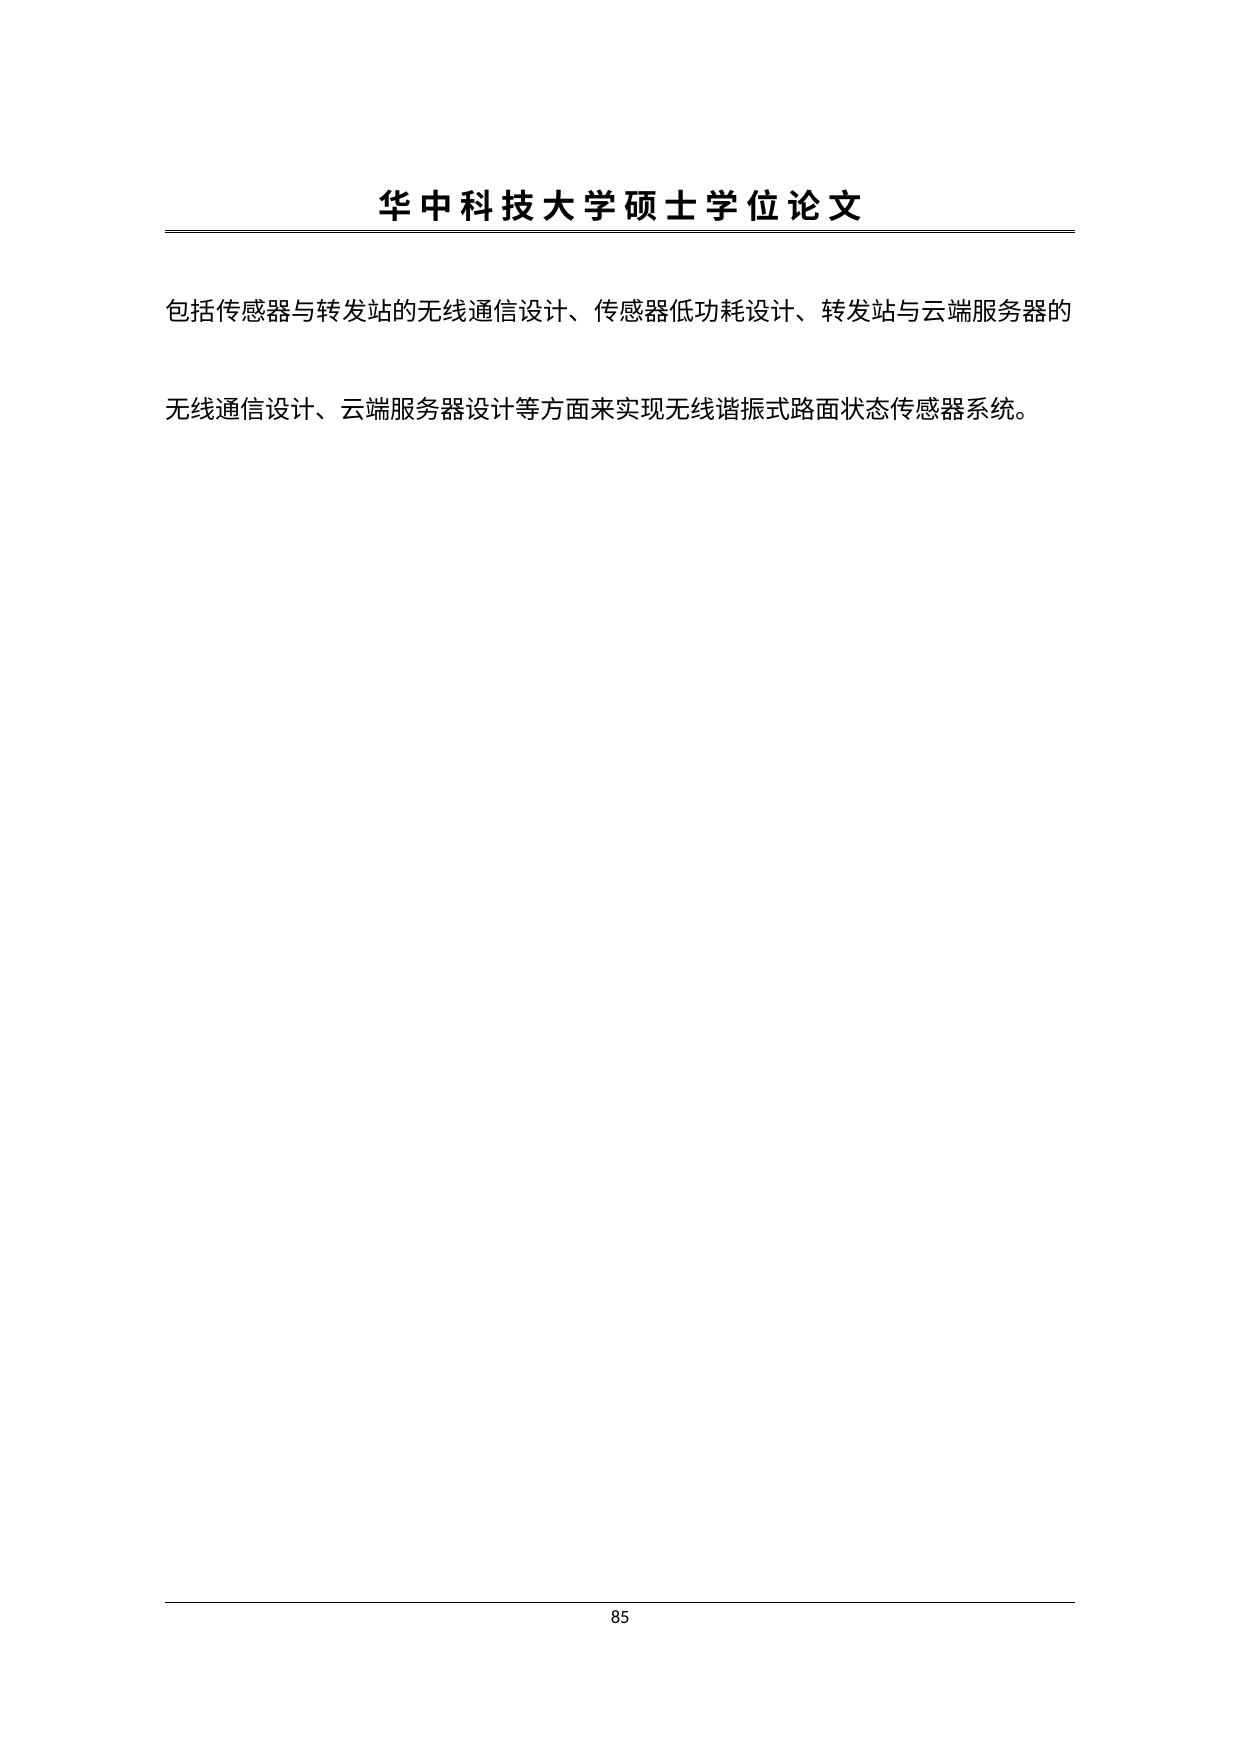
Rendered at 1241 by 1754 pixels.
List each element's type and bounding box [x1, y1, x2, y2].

text [165, 277, 1075, 440]
